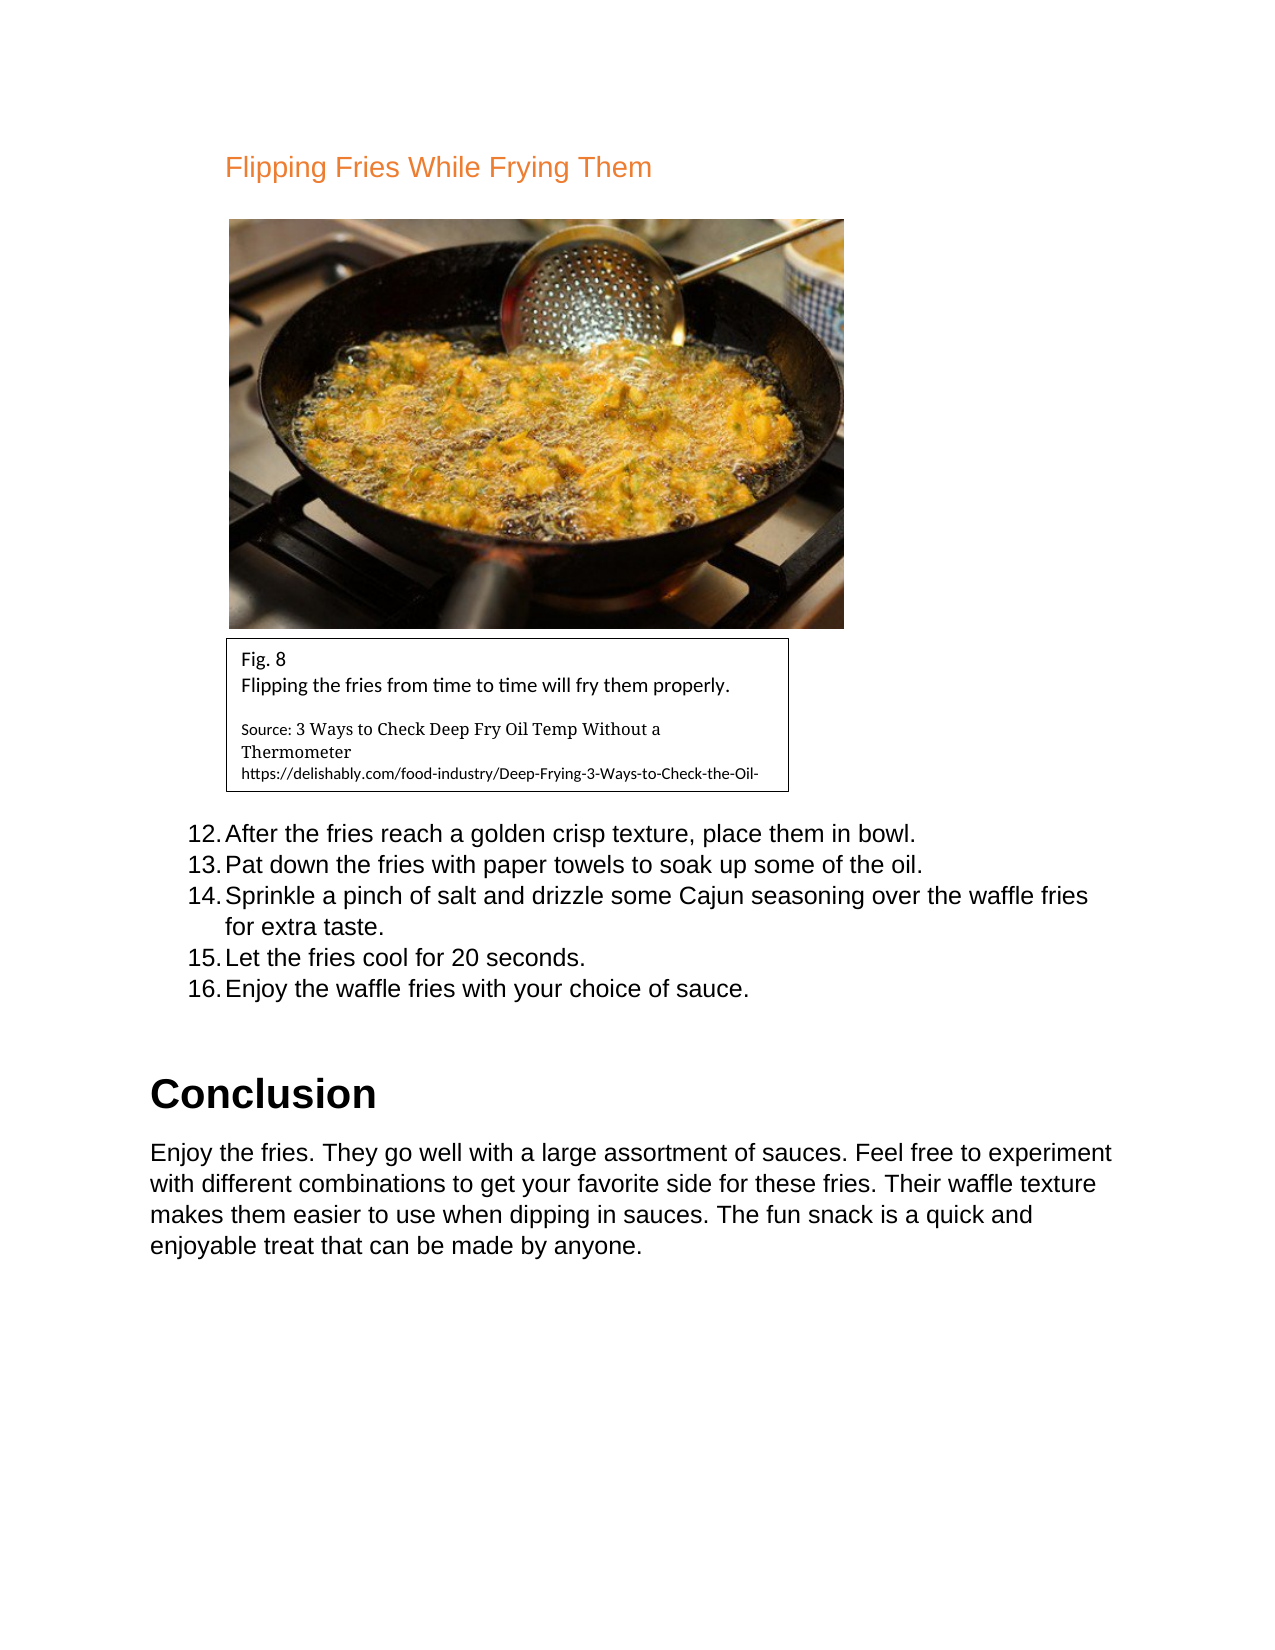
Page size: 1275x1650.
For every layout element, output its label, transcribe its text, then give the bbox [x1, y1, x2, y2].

list Flipping Fries While Frying Them [225, 150, 1125, 183]
text Conclusion [150, 1070, 1125, 1118]
picture [229, 219, 844, 629]
list After the fries reach a golden crisp texture, place them in bowl. [187, 819, 1125, 848]
list Enjoy the waffle fries with your choice of sauce. [187, 974, 1125, 1003]
list Let the fries cool for 20 seconds. [187, 943, 1125, 972]
list Pat down the fries with paper towels to soak up some of the oil. [187, 850, 1125, 879]
text Enjoy the fries. They go well with a large assortment of sauces. Feel free to experiment with different combinations to get your favorite side for these fries. Their waffle texture makes them easier to use when dipping in sauces. The fun snack is a quick and enjoyable treat that can be made by anyone. [150, 1138, 1125, 1260]
list Sprinkle a pinch of salt and drizzle some Cajun seasoning over the waffle fries for extra taste. [187, 881, 1125, 941]
